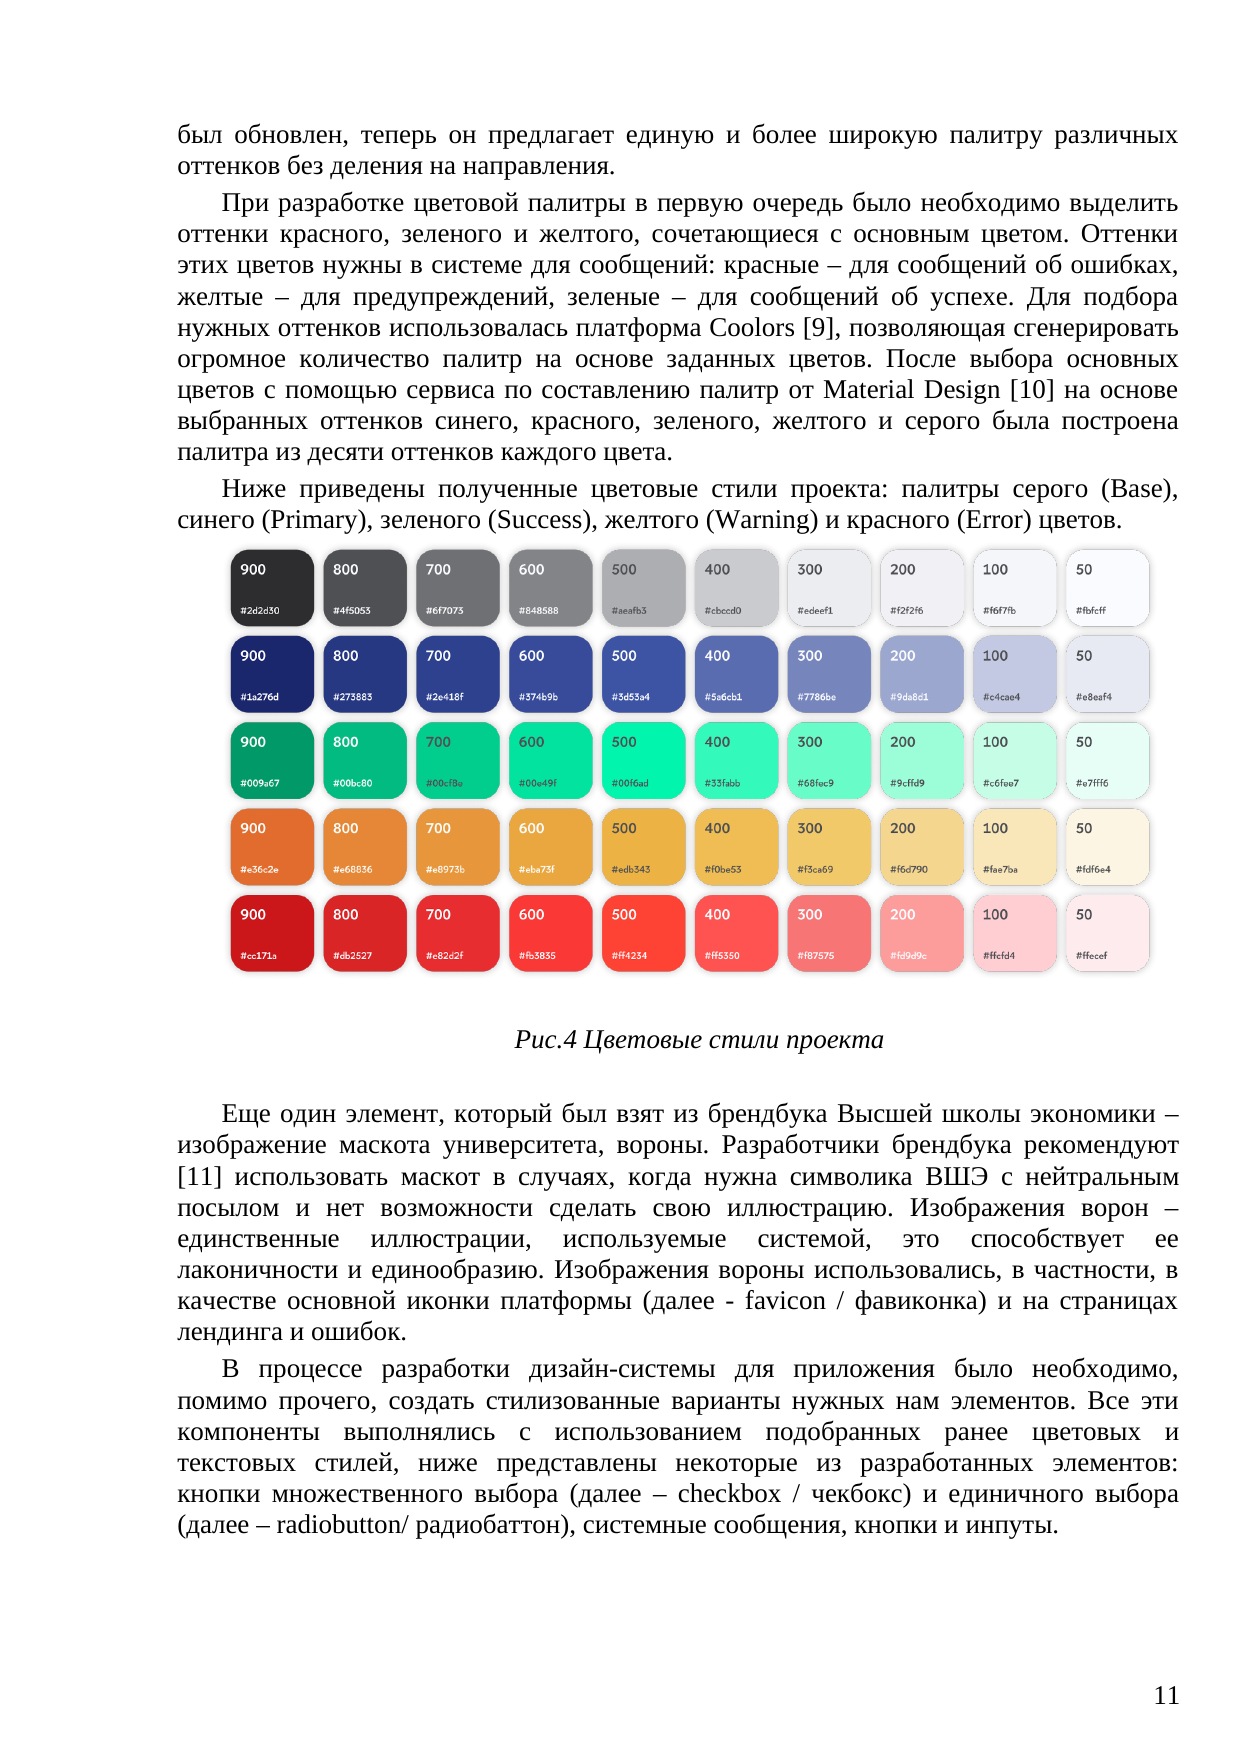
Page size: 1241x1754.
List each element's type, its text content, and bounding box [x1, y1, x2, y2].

text Ниже приведены полученные цветовые стили проекта: палитры серого (Base), синего (Primary), зеленого (Success), желтого (Warning) и красного (Error) цветов. [177, 472, 1180, 535]
text При разработке цветовой палитры в первую очередь было необходимо выделить оттенки красного, зеленого и желтого, сочетающиеся с основным цветом. Оттенки этих цветов нужны в системе для сообщений: красные – для сообщений об ошибках, желтые – для предупреждений, зеленые – для сообщений об успехе. Для подбора нужных оттенков использовалась платформа Coolors [9], позволяющая сгенерировать огромное количество палитр на основе заданных цветов. После выбора основных цветов с помощью сервиса по составлению палитр от Material Design [10] на основе выбранных оттенков синего, красного, зеленого, желтого и серого была построена палитра из десяти оттенков каждого цвета. [177, 186, 1180, 467]
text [177, 118, 1180, 180]
picture [221, 540, 1159, 981]
text В процессе разработки дизайн-системы для приложения было необходимо, помимо прочего, создать стилизованные варианты нужных нам элементов. Все эти компоненты выполнялись с использованием подобранных ранее цветовых и текстовых стилей, ниже представлены некоторые из разработанных элементов: кнопки множественного выбора (далее – checkbox / чекбокс) и единичного выбора (далее – radiobutton/ радиобаттон), системные сообщения, кнопки и инпуты. [177, 1353, 1180, 1539]
text Рис.4 Цветовые стили проекта [177, 1023, 1180, 1054]
text Еще один элемент, который был взят из брендбука Высшей школы экономики – изображение маскота университета, вороны. Разработчики брендбука рекомендуют [11] использовать маскот в случаях, когда нужна символика ВШЭ с нейтральным посылом и нет возможности сделать свою иллюстрацию. Изображения ворон – единственные иллюстрации, используемые системой, это способствует ее лаконичности и единообразию. Изображения вороны использовались, в частности, в качестве основной иконки платформы (далее - favicon / фавиконка) и на страницах лендинга и ошибок. [177, 1097, 1180, 1347]
